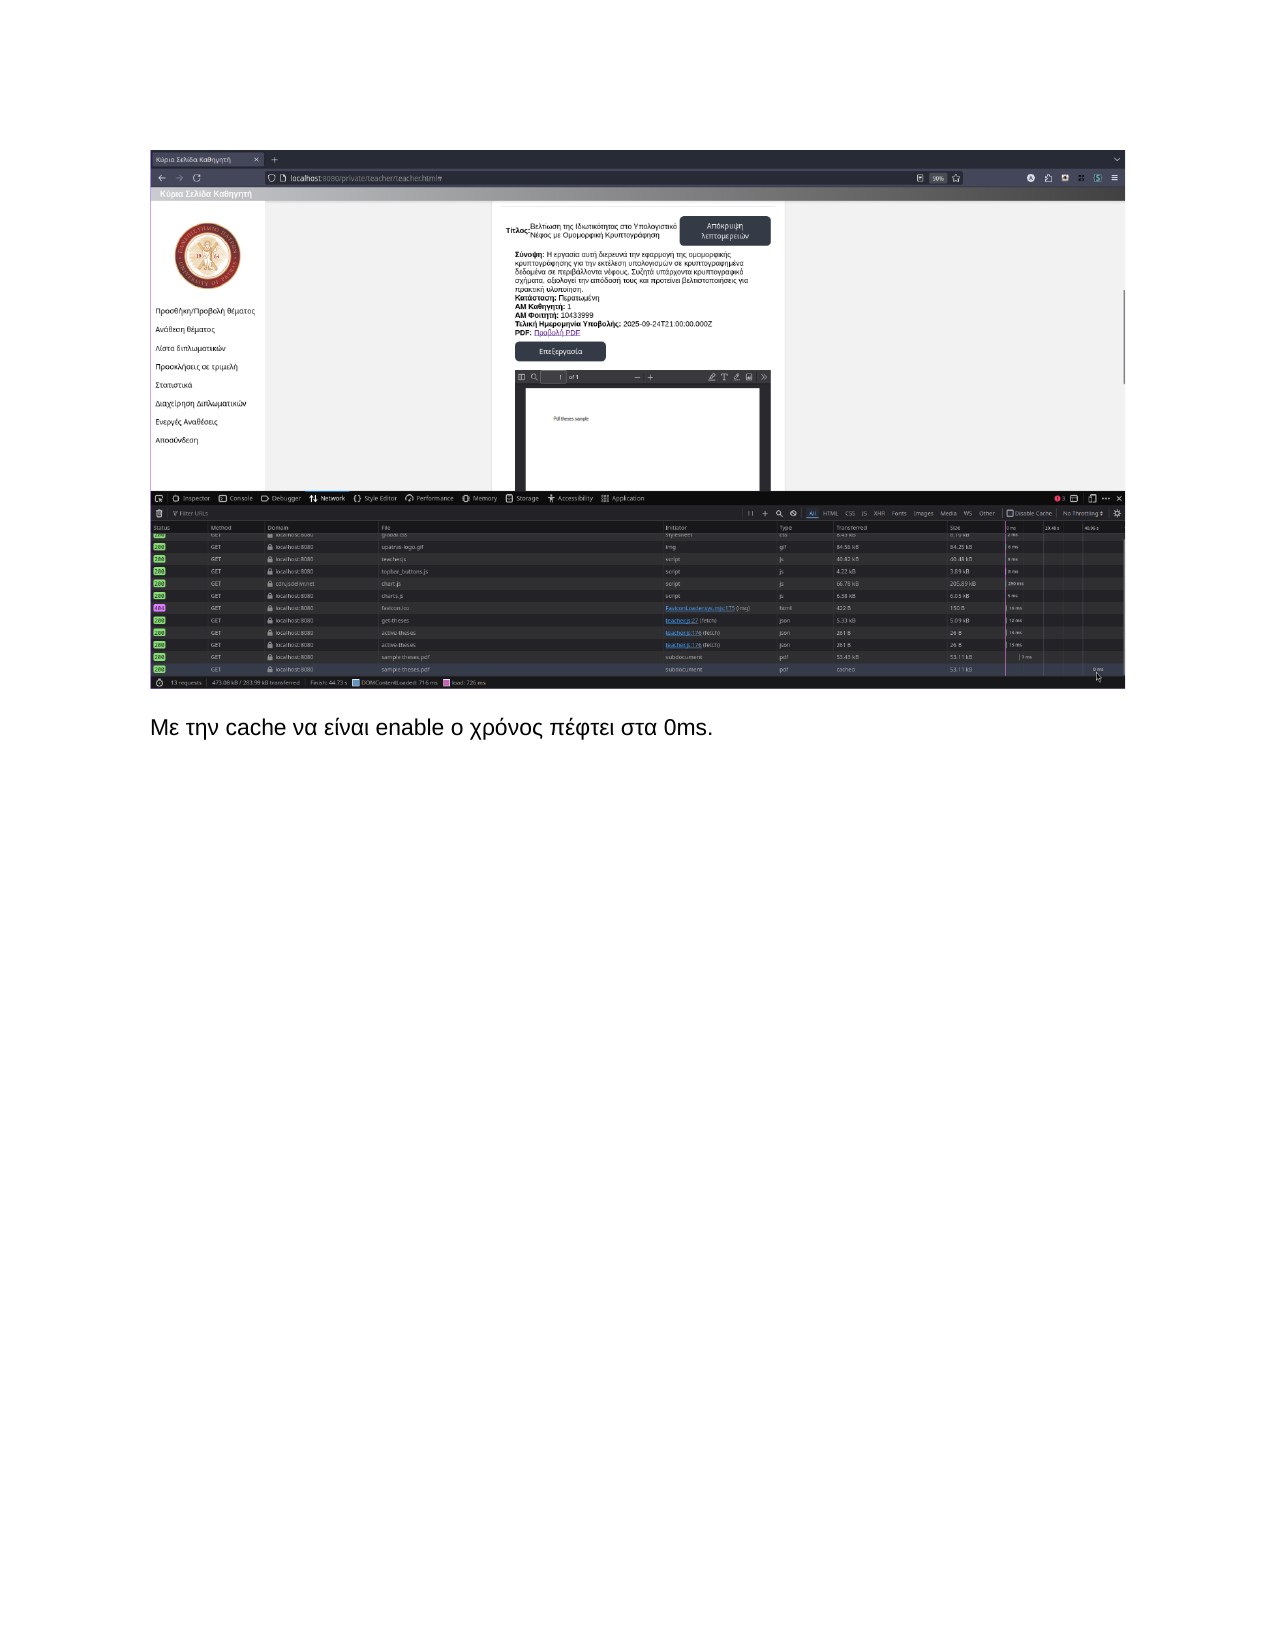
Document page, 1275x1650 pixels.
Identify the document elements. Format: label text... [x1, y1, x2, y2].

picture [150, 150, 1125, 689]
text Με την cache να είναι enable ο χρόνος πέφτει στα 0ms. [150, 714, 1125, 740]
